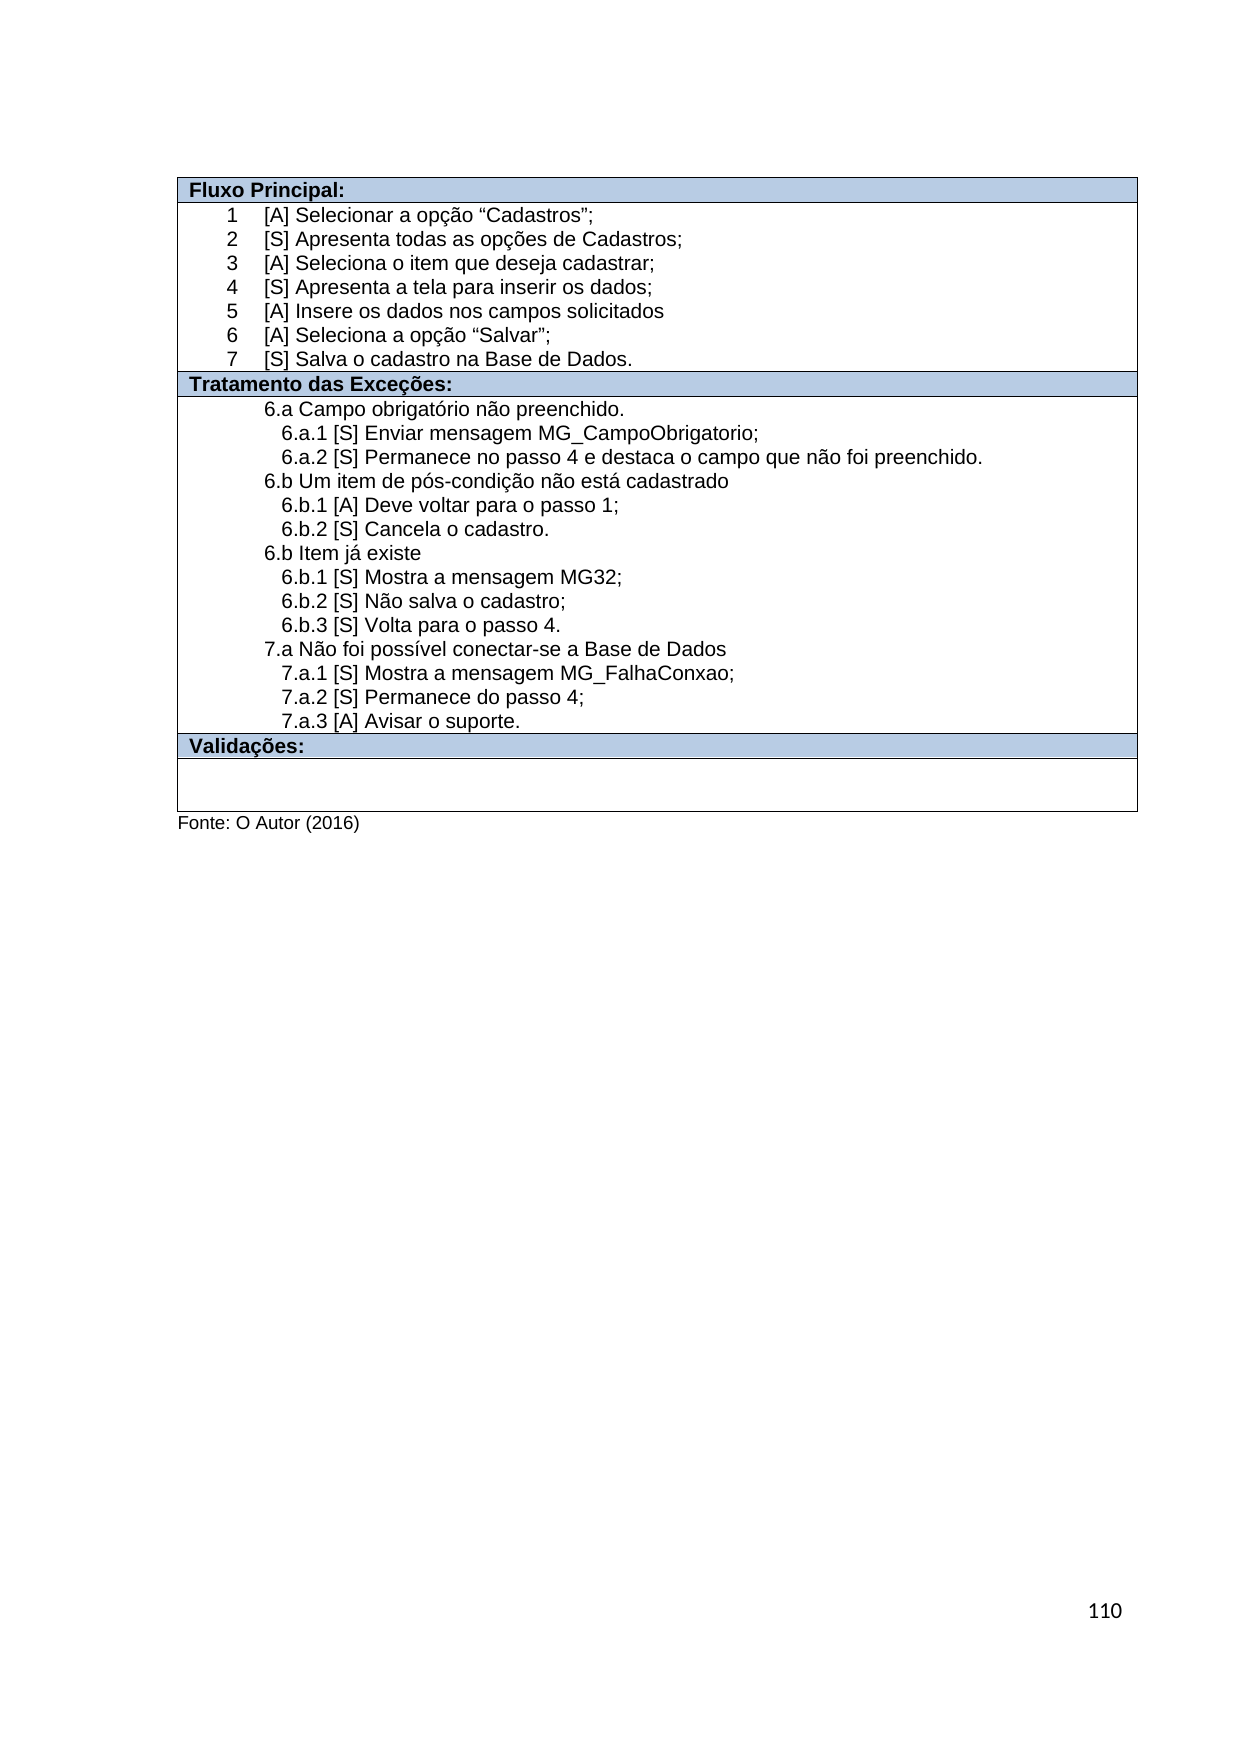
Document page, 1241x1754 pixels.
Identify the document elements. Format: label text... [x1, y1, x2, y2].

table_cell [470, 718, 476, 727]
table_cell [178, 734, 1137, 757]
text Fonte: O Autor (2016) [177, 812, 1157, 834]
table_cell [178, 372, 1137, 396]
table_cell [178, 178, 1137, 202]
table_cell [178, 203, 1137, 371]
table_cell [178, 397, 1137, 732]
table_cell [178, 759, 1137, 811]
